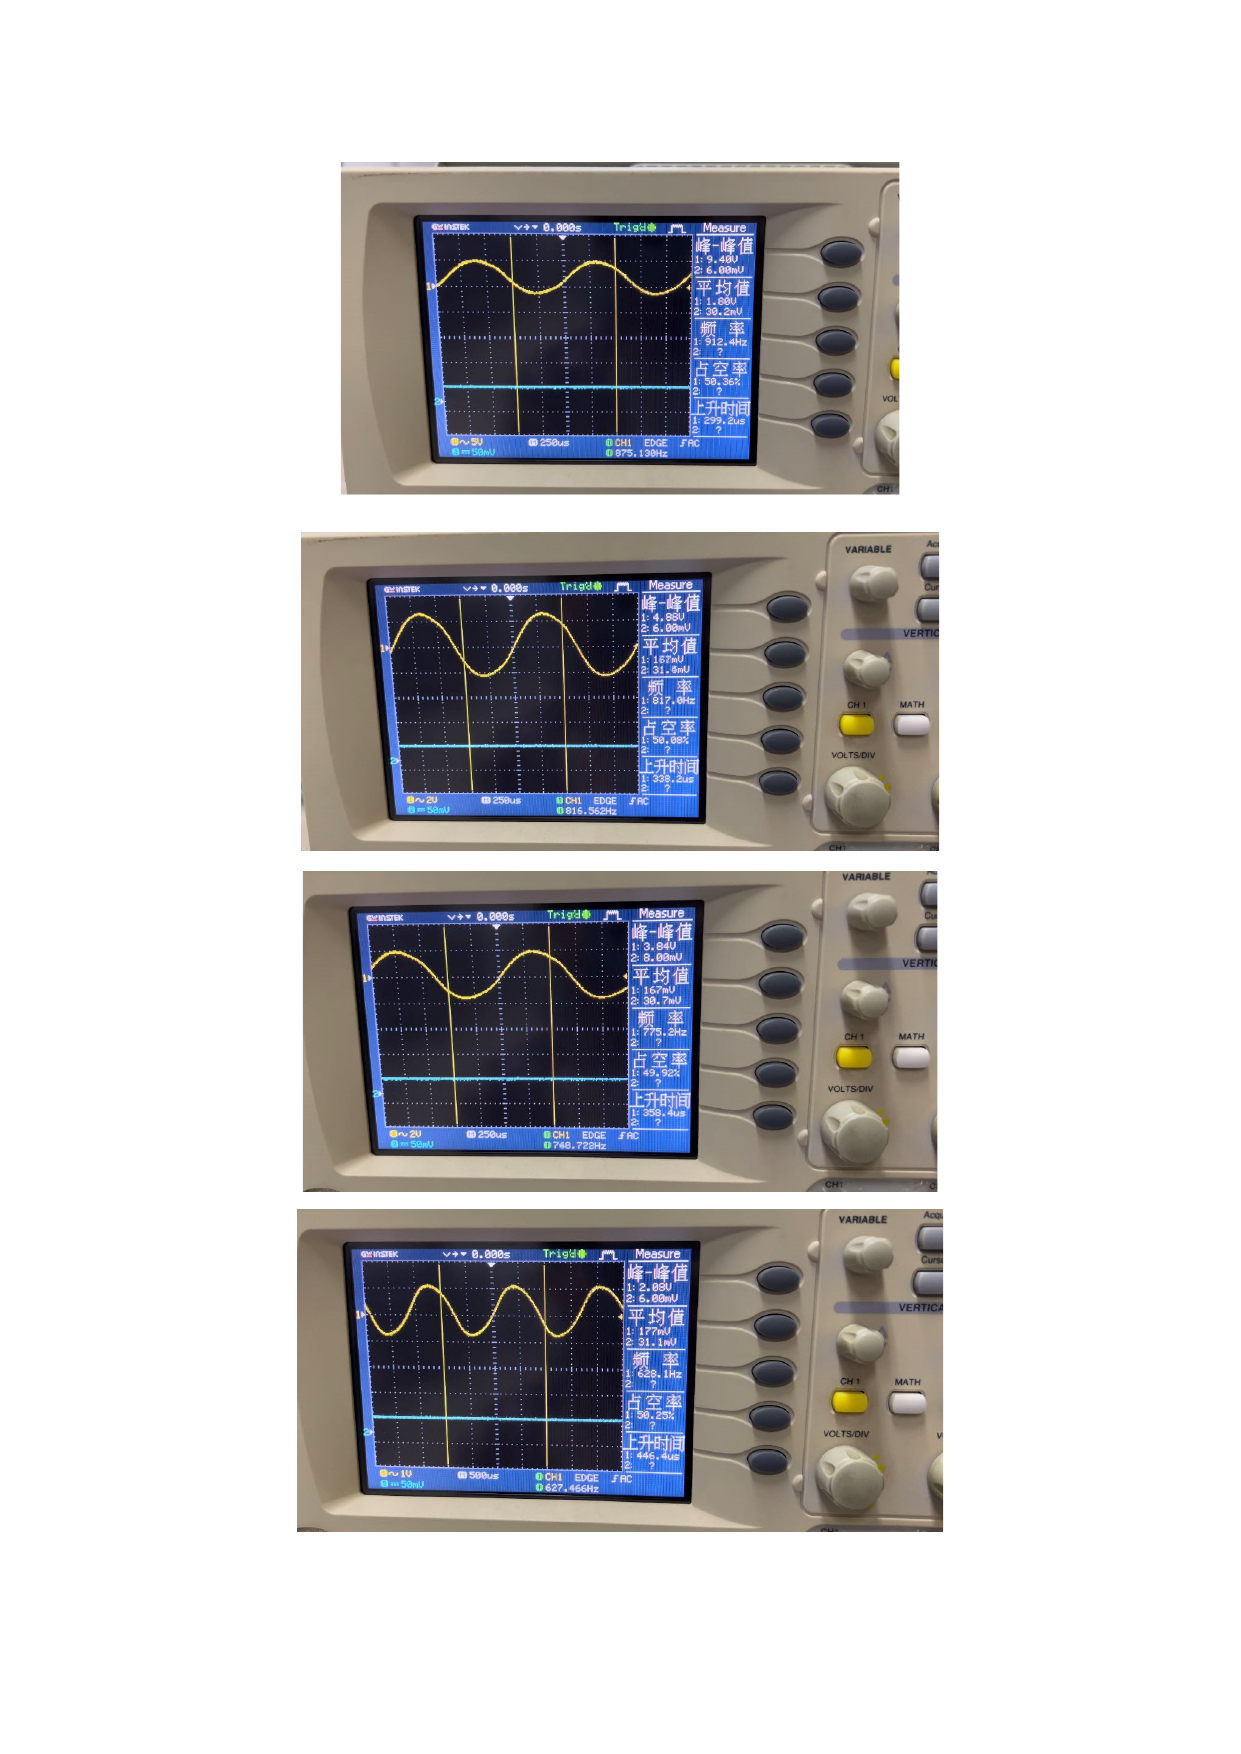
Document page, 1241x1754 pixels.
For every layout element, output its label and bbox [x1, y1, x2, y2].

picture [297, 1209, 944, 1532]
picture [302, 871, 938, 1192]
picture [340, 162, 900, 496]
picture [301, 532, 940, 851]
